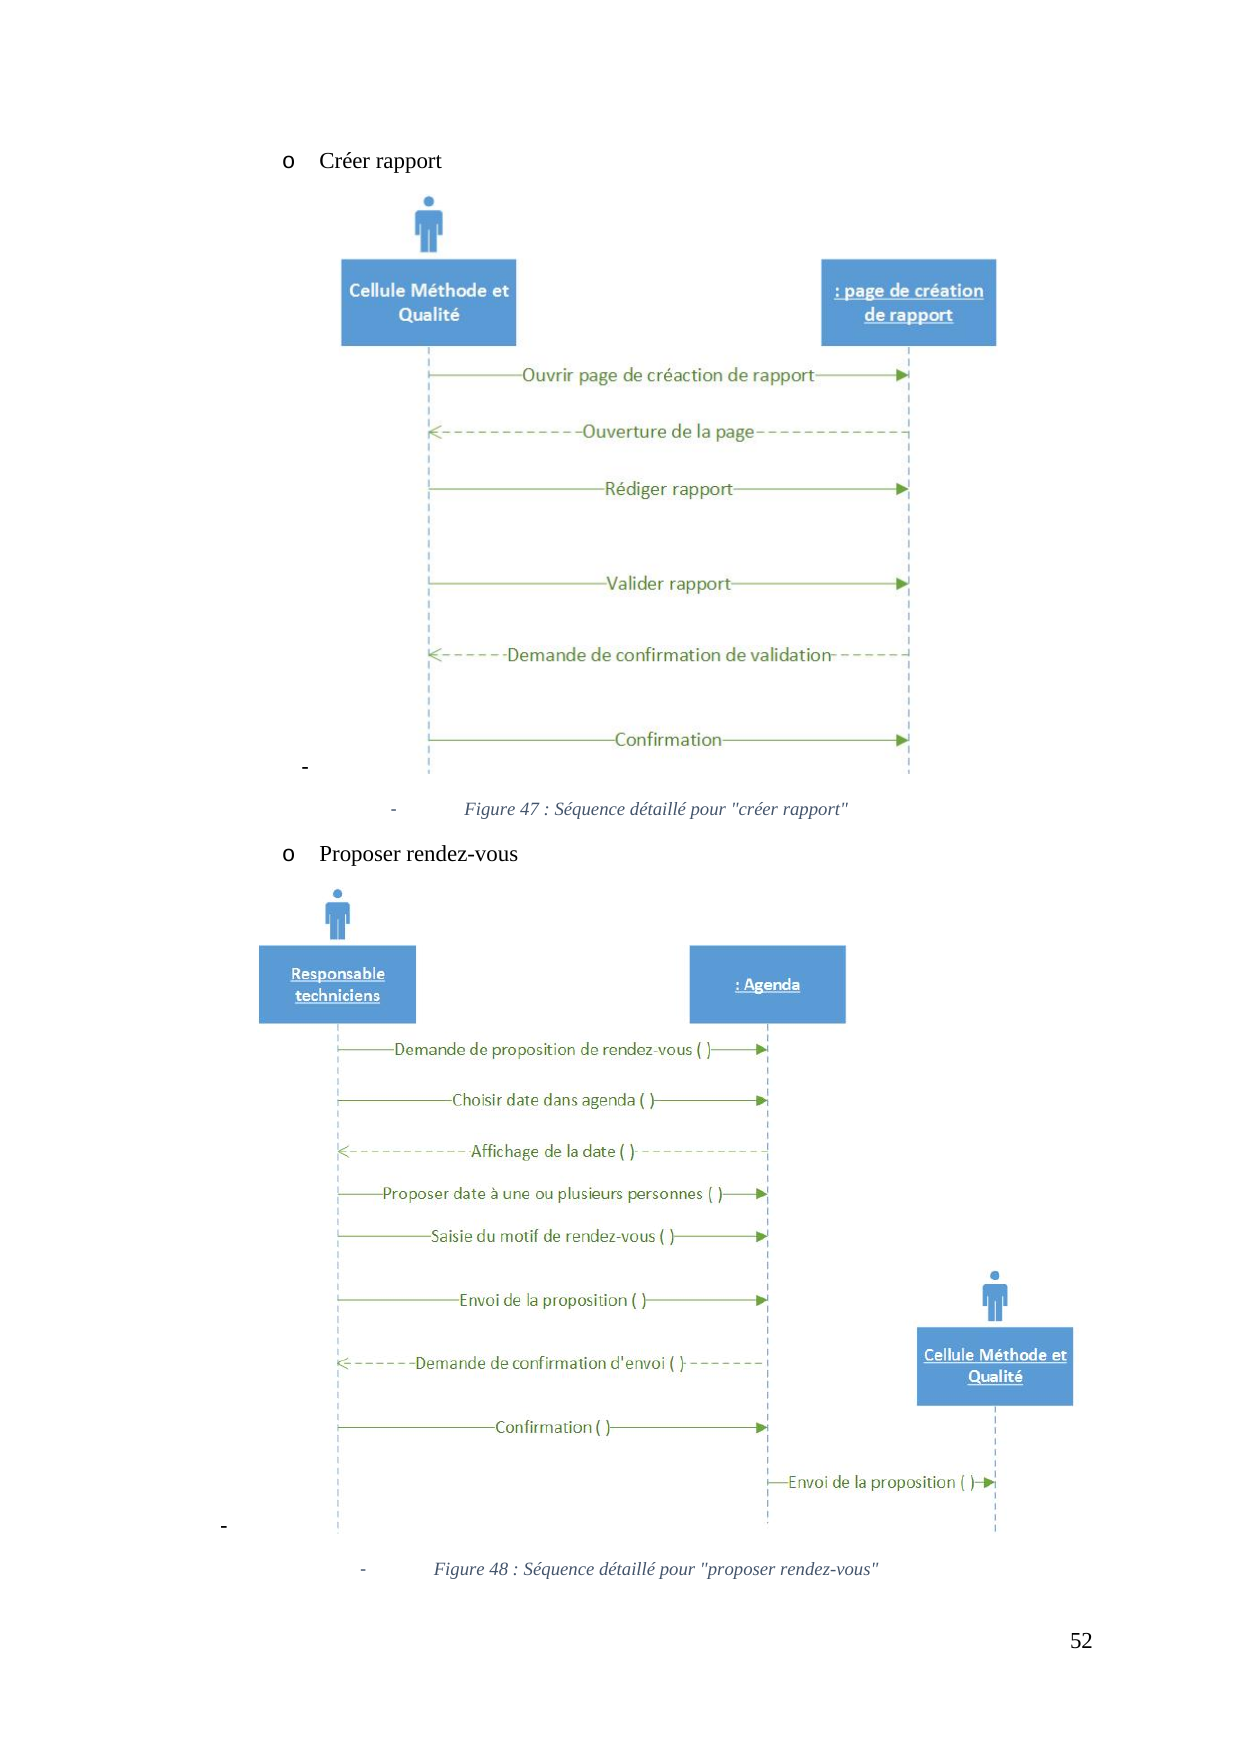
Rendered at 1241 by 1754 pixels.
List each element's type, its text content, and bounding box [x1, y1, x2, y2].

list Créer rapport [282, 148, 1093, 176]
picture [338, 194, 999, 775]
list Proposer rendez-vous [282, 840, 1093, 869]
picture [257, 887, 1080, 1534]
